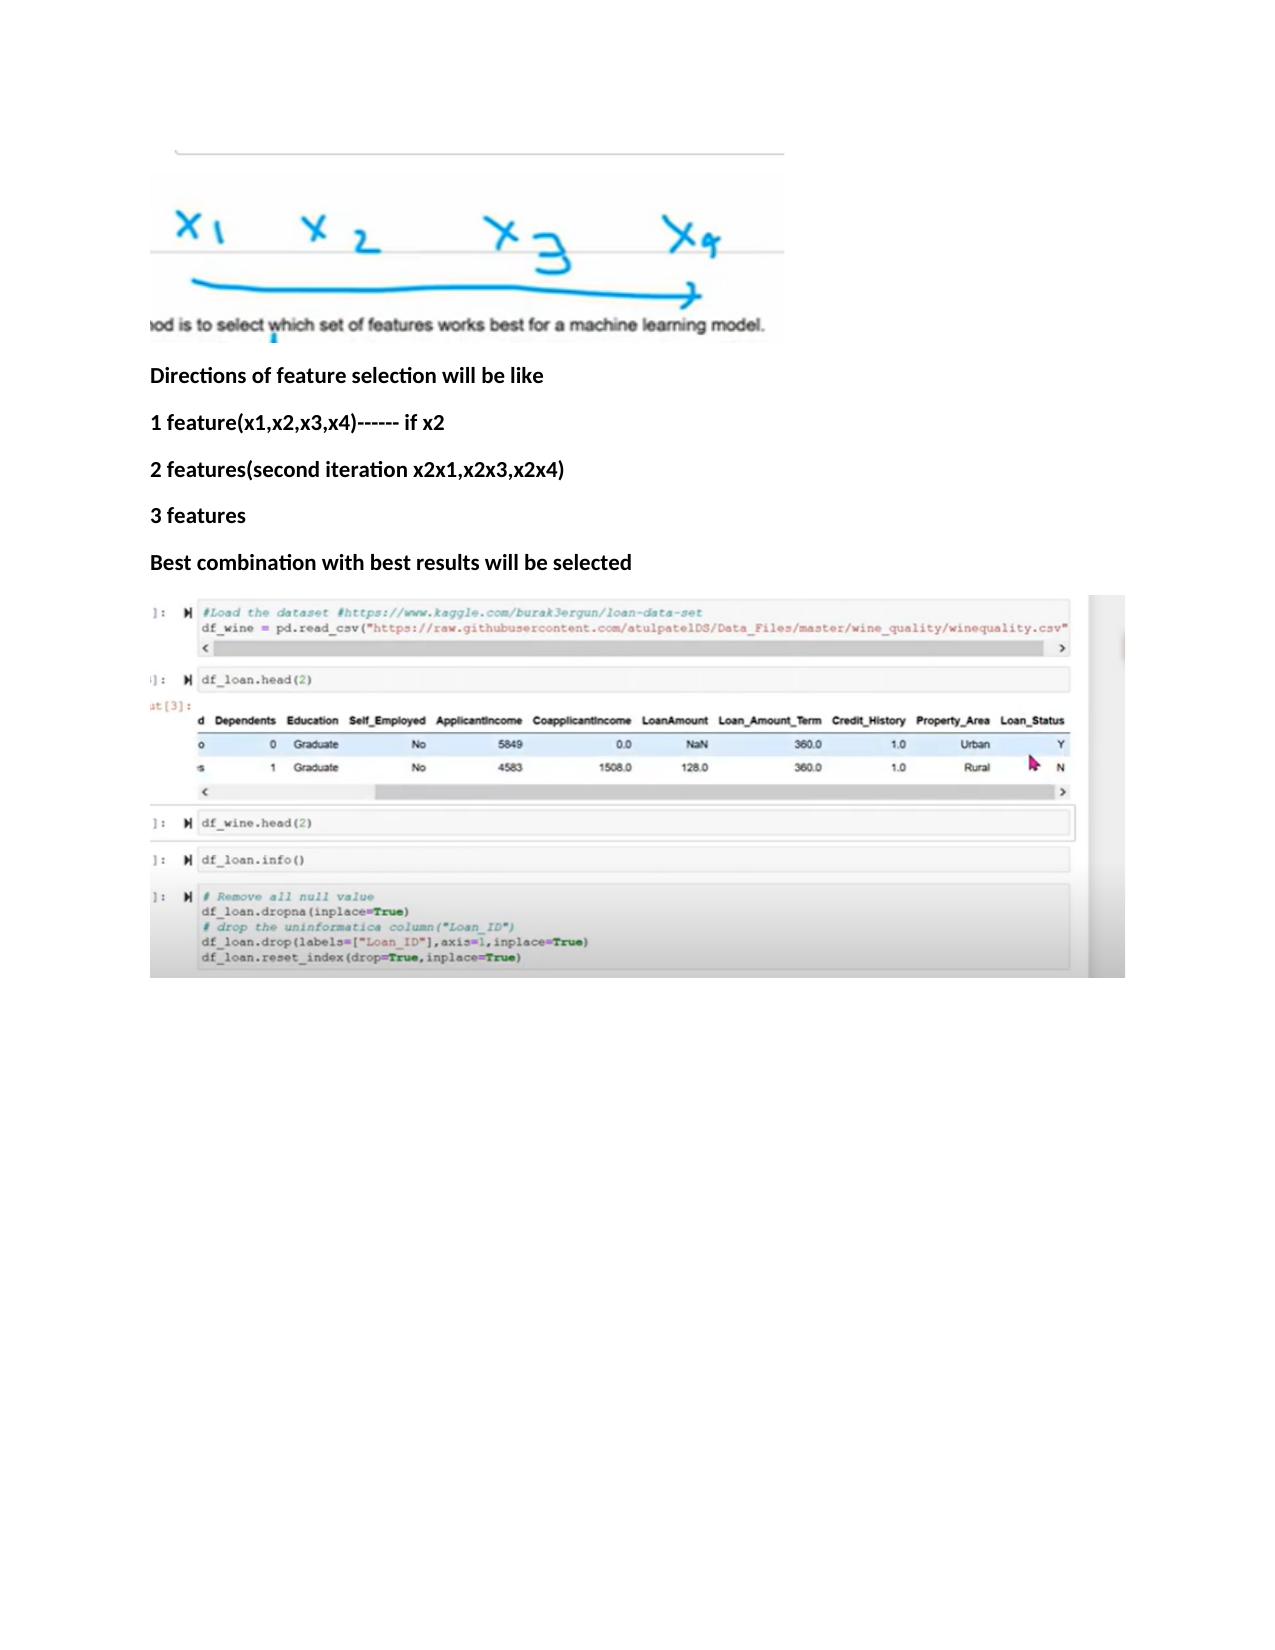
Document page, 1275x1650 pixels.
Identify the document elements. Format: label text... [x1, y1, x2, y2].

picture [150, 150, 785, 343]
text 2 features(second iteration x2x1,x2x3,x2x4) [150, 455, 1125, 483]
text 1 feature(x1,x2,x3,x4)------ if x2 [150, 408, 1125, 436]
text Best combination with best results will be selected [150, 548, 1125, 577]
picture [150, 595, 1125, 978]
text 3 features [150, 502, 1125, 530]
text Directions of feature selection will be like [150, 361, 1125, 389]
